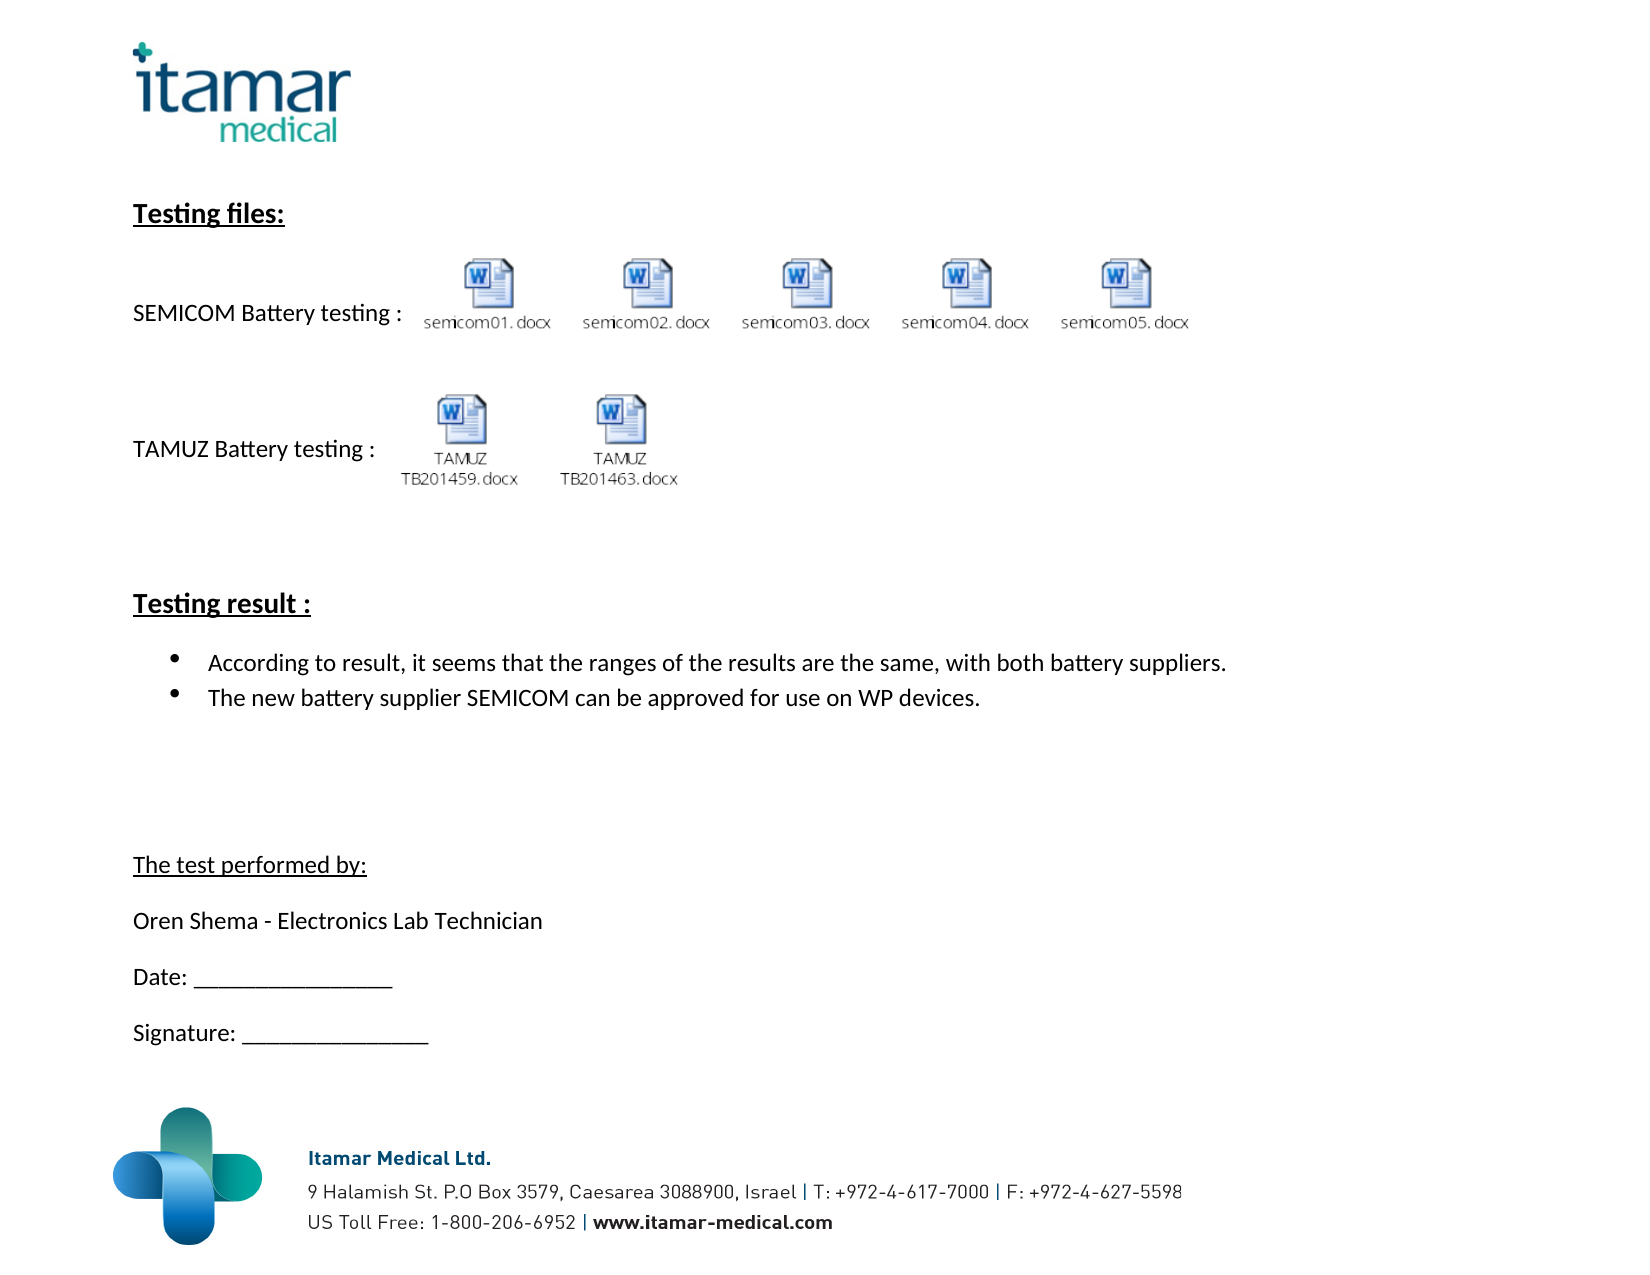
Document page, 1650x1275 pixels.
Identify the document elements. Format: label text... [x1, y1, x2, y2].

text Testing result : [133, 585, 1550, 621]
text Date: ________________ [133, 961, 1550, 991]
text Testing files: [133, 195, 1550, 230]
picture [112, 1107, 1182, 1245]
text The test performed by: [133, 849, 1550, 880]
picture [132, 42, 351, 142]
text TAMUZ Battery testing : [133, 393, 1550, 504]
list The new battery supplier SEMICOM can be approved for use on WP devices. [170, 682, 1550, 712]
list According to result, it seems that the ranges of the results are the same, with both battery suppliers. [170, 647, 1550, 677]
text Signature: _______________ [133, 1017, 1550, 1047]
text SEMICOM Battery testing : [133, 257, 1550, 367]
text Oren Shema - Electronics Lab Technician [133, 905, 1550, 936]
